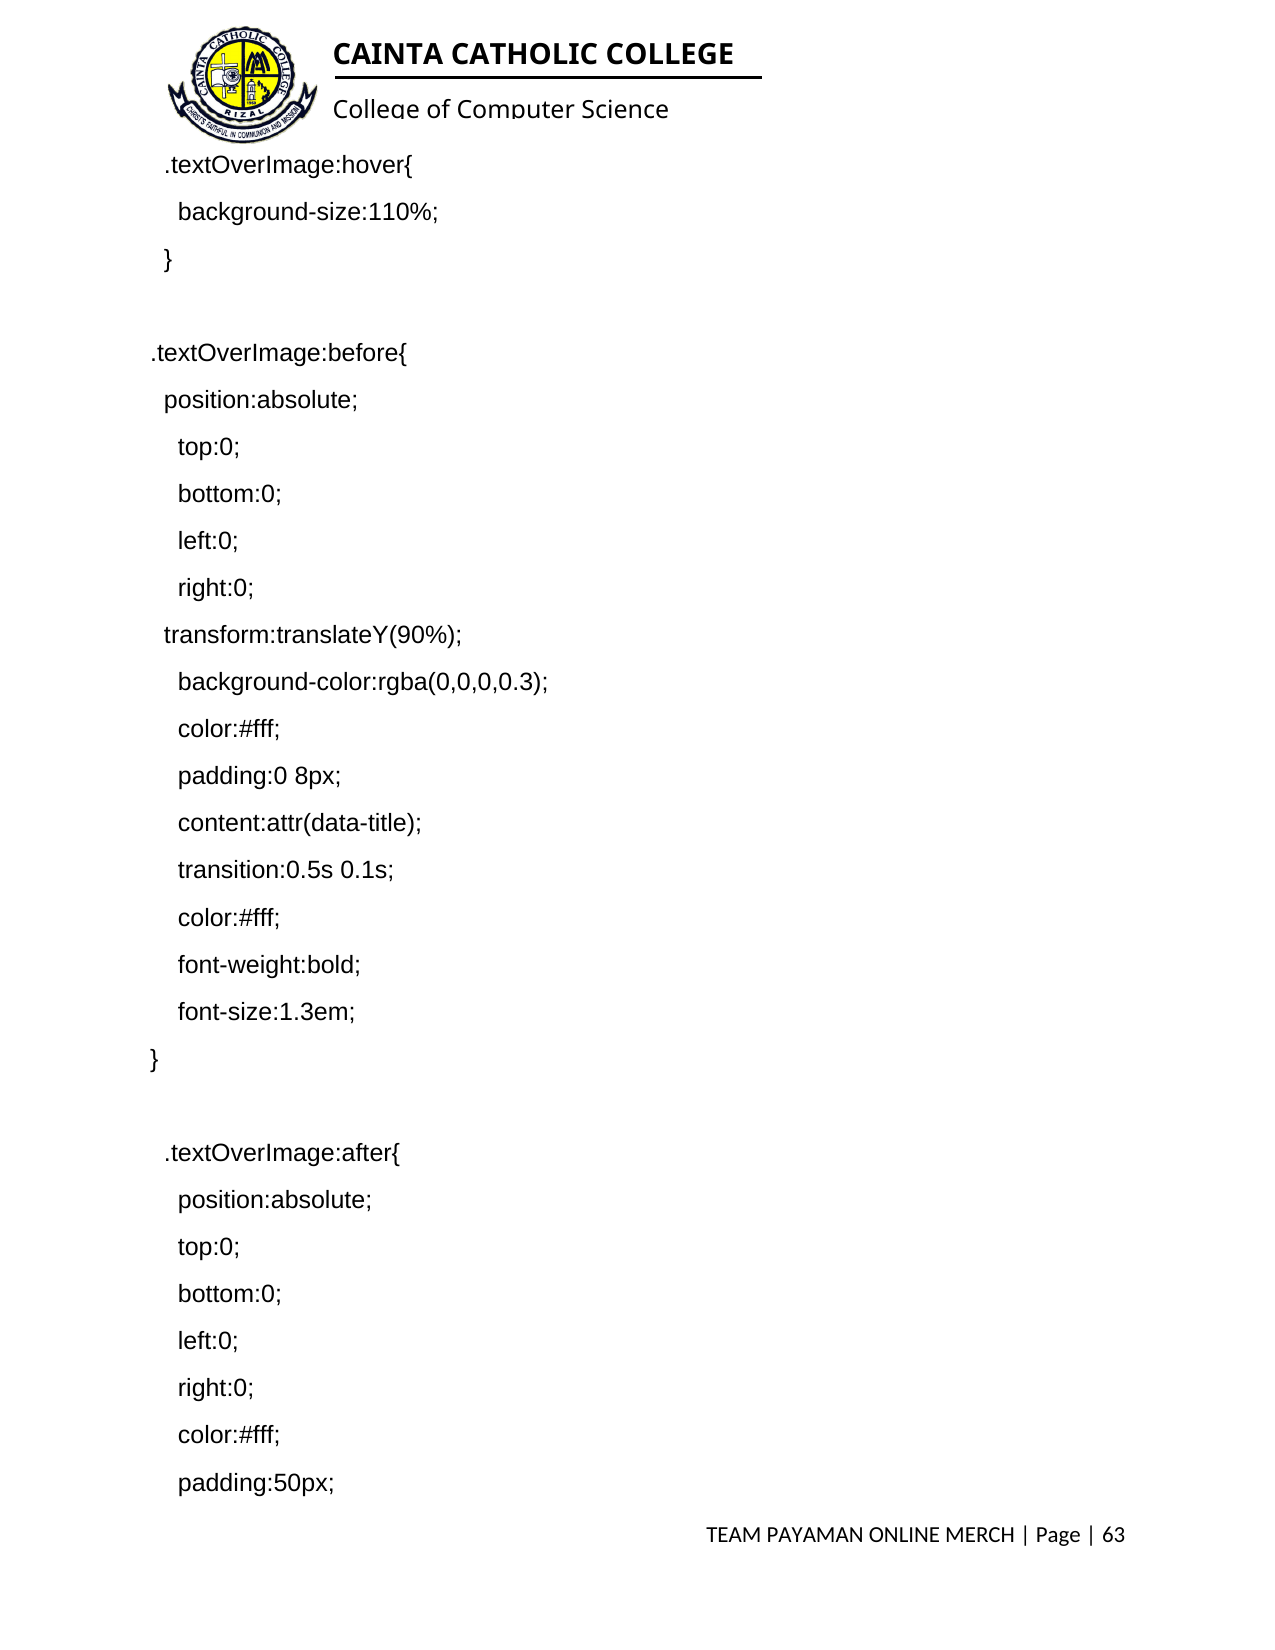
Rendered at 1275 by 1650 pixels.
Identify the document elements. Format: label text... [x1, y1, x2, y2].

text left:0; [150, 1326, 1125, 1355]
text content:attr(data-title); [150, 808, 1125, 837]
text background-color:rgba(0,0,0,0.3); [150, 667, 1125, 696]
text padding:50px; [150, 1468, 1125, 1496]
text transform:translateY(90%); [150, 620, 1125, 649]
text transition:0.5s 0.1s; [150, 856, 1125, 884]
text left:0; [150, 526, 1125, 555]
text bottom:0; [150, 479, 1125, 508]
text font-size:1.3em; [150, 997, 1125, 1026]
text color:#fff; [150, 714, 1125, 743]
picture [167, 26, 318, 144]
text color:#fff; [150, 1421, 1125, 1449]
text color:#fff; [150, 903, 1125, 931]
text top:0; [150, 1232, 1125, 1261]
text font-weight:bold; [150, 950, 1125, 978]
text position:absolute; [150, 1185, 1125, 1214]
text .textOverImage:before{ [150, 338, 1125, 366]
text } [150, 244, 1125, 273]
text .textOverImage:hover{ [150, 150, 1125, 179]
text background-size:110%; [150, 197, 1125, 226]
text .textOverImage:after{ [150, 1138, 1125, 1167]
text top:0; [150, 432, 1125, 461]
text } [150, 1044, 1125, 1073]
text right:0; [150, 573, 1125, 602]
text right:0; [150, 1373, 1125, 1402]
text padding:0 8px; [150, 761, 1125, 790]
text bottom:0; [150, 1279, 1125, 1308]
text position:absolute; [150, 385, 1125, 413]
